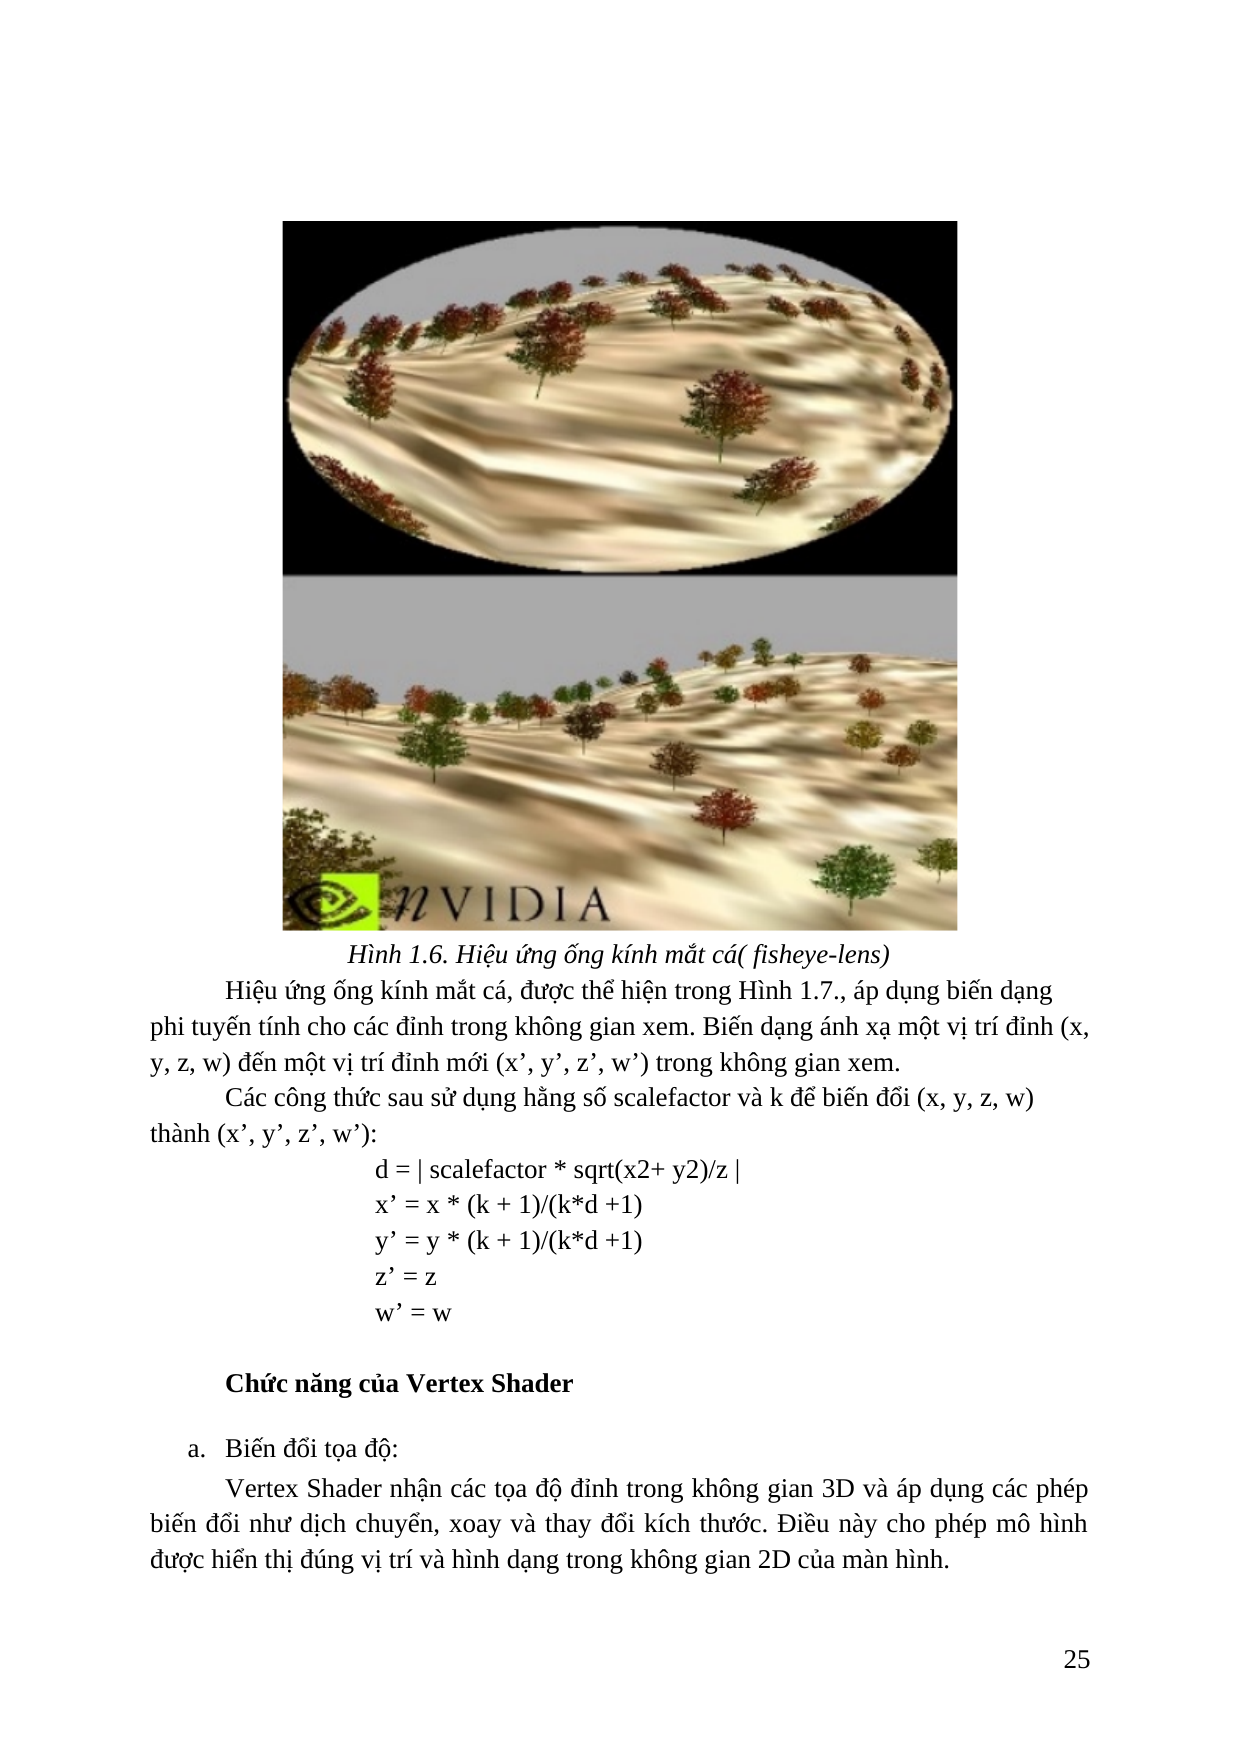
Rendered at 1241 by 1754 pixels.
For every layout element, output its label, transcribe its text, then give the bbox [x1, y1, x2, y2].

text d = | scalefactor * sqrt(x2+ y2)/z | [300, 1153, 1090, 1184]
text w’ = w [300, 1296, 1090, 1327]
subtitle Biến đổi tọa độ: [187, 1432, 1090, 1463]
text Chức năng của Vertex Shader [150, 1367, 1090, 1398]
text Vertex Shader nhận các tọa độ đỉnh trong không gian 3D và áp dụng các phép biến đổi như dịch chuyển, xoay và thay đổi kích thước. Điều này cho phép mô hình được hiển thị đúng vị trí và hình dạng trong không gian 2D của màn hình. [150, 1472, 1090, 1574]
text Hiệu ứng ống kính mắt cá, được thể hiện trong Hình 1.7., áp dụng biến dạng phi tuyến tính cho các đỉnh trong không gian xem. Biến dạng ánh xạ một vị trí đỉnh (x, y, z, w) đến một vị trí đỉnh mới (x’, y’, z’, w’) trong không gian xem. [150, 974, 1090, 1077]
subtitle Hình 1.6. Hiệu ứng ống kính mắt cá( fisheye-lens) [150, 938, 1090, 970]
text Các công thức sau sử dụng hằng số scalefactor và k để biến đổi (x, y, z, w) thành (x’, y’, z’, w’): [150, 1081, 1090, 1148]
text z’ = z [300, 1260, 1090, 1291]
text x’ = x * (k + 1)/(k*d +1) [300, 1189, 1090, 1220]
picture [282, 221, 958, 934]
text y’ = y * (k + 1)/(k*d +1) [300, 1224, 1090, 1256]
